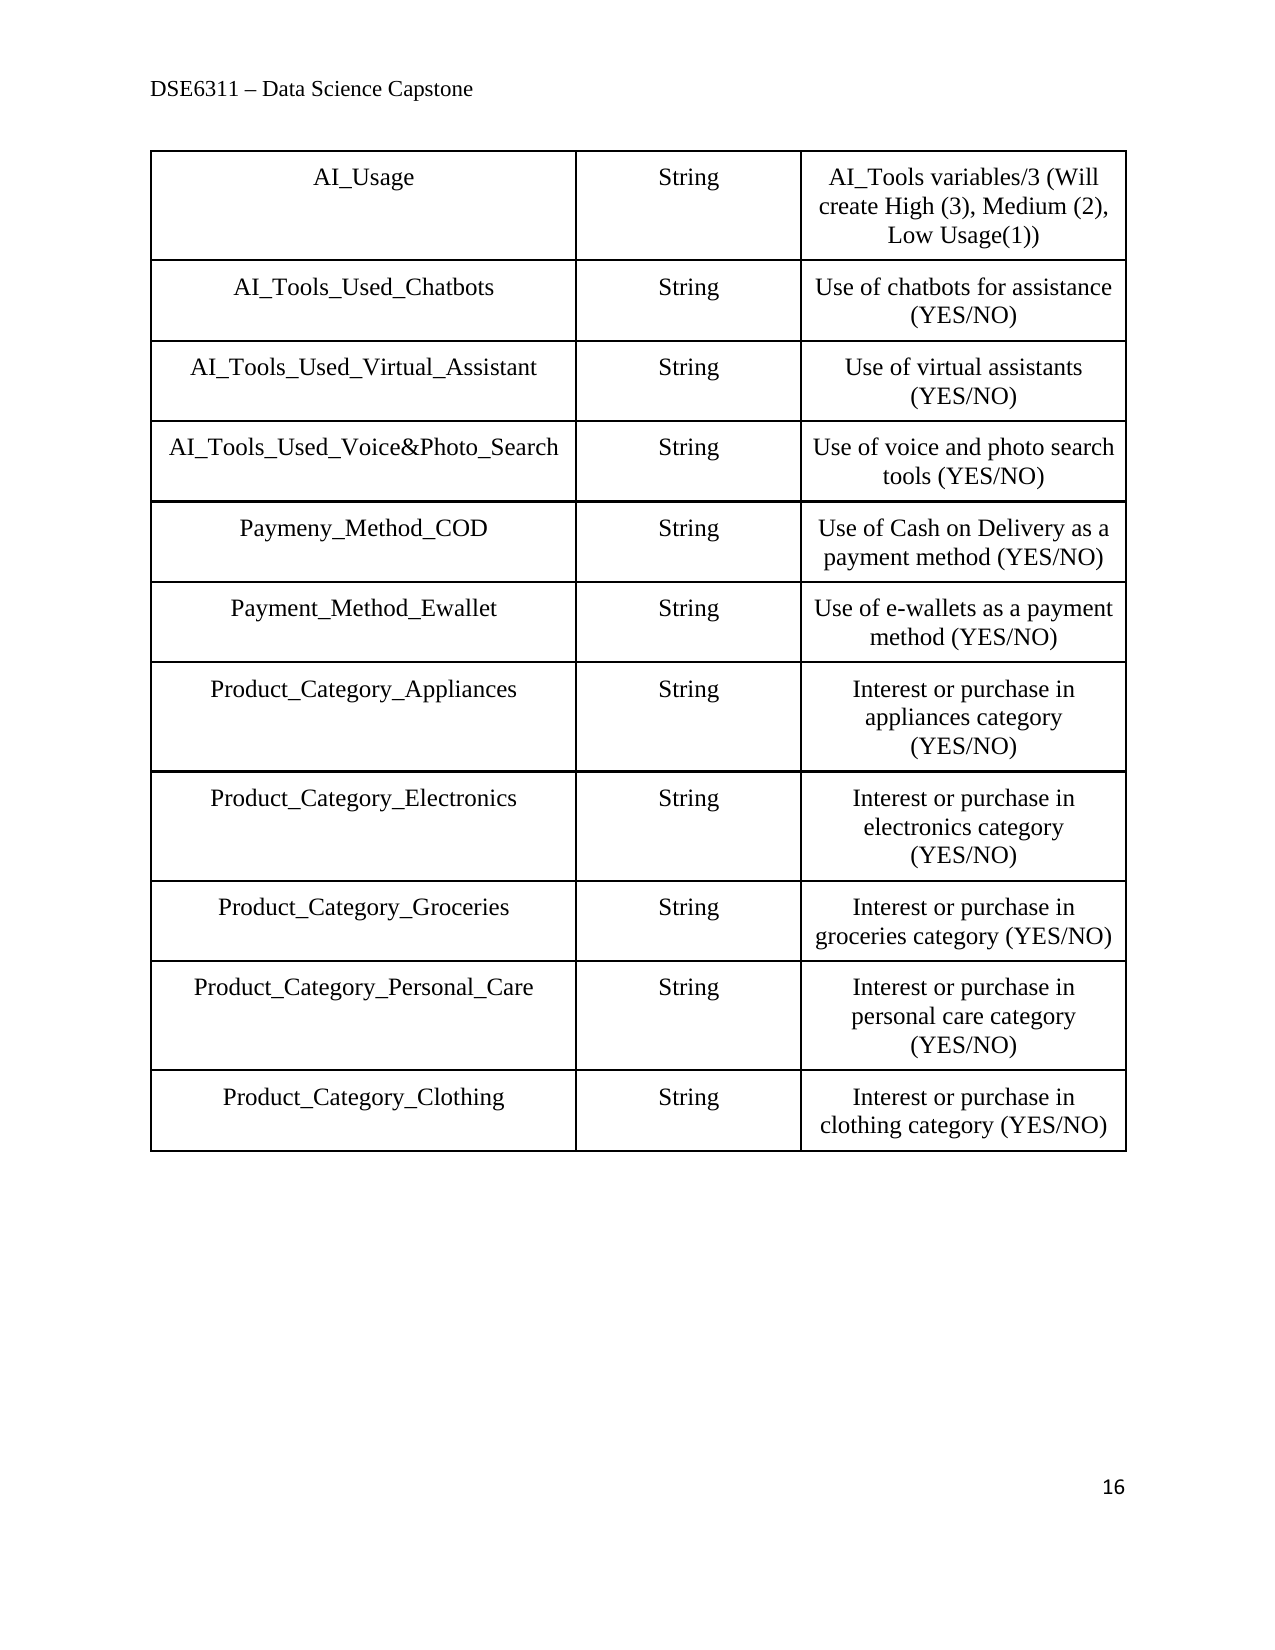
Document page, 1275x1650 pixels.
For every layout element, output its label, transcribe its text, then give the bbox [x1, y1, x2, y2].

table_cell AI_Tools variables/3 (Will create High (3), Medium (2), Low Usage(1)) [802, 152, 1125, 259]
table_cell AI_Tools_Used_Virtual_Assistant [152, 342, 575, 420]
table_cell Interest or purchase in appliances category (YES/NO) [802, 663, 1125, 770]
table_cell Product_Category_Groceries [152, 882, 575, 960]
table_cell Interest or purchase in electronics category (YES/NO) [802, 773, 1125, 879]
table_cell Product_Category_Appliances [152, 663, 575, 770]
table_cell String [577, 663, 800, 770]
table_cell Interest or purchase in personal care category (YES/NO) [802, 962, 1125, 1069]
table_cell String [577, 261, 800, 339]
table_cell Use of virtual assistants (YES/NO) [802, 342, 1125, 420]
table_cell Paymeny_Method_COD [152, 503, 575, 581]
table_cell String [577, 1071, 800, 1149]
table_cell String [577, 342, 800, 420]
table_cell String [577, 773, 800, 879]
table_cell AI_Tools_Used_Voice&Photo_Search [152, 422, 575, 500]
table_cell Interest or purchase in clothing category (YES/NO) [802, 1071, 1125, 1149]
table_cell Use of chatbots for assistance (YES/NO) [802, 261, 1125, 339]
table_cell String [577, 422, 800, 500]
table_cell String [577, 152, 800, 259]
table_cell String [577, 882, 800, 960]
table_cell Product_Category_Personal_Care [152, 962, 575, 1069]
table_cell AI_Usage [152, 152, 575, 259]
table_cell Payment_Method_Ewallet [152, 583, 575, 661]
table_cell String [577, 503, 800, 581]
table_cell Interest or purchase in groceries category (YES/NO) [802, 882, 1125, 960]
table_cell String [577, 962, 800, 1069]
table_cell Use of e-wallets as a payment method (YES/NO) [802, 583, 1125, 661]
table_cell Product_Category_Electronics [152, 773, 575, 879]
table_cell Use of Cash on Delivery as a payment method (YES/NO) [802, 503, 1125, 581]
table_cell Use of voice and photo search tools (YES/NO) [802, 422, 1125, 500]
table_cell AI_Tools_Used_Chatbots [152, 261, 575, 339]
table_cell Product_Category_Clothing [152, 1071, 575, 1149]
table_cell String [577, 583, 800, 661]
